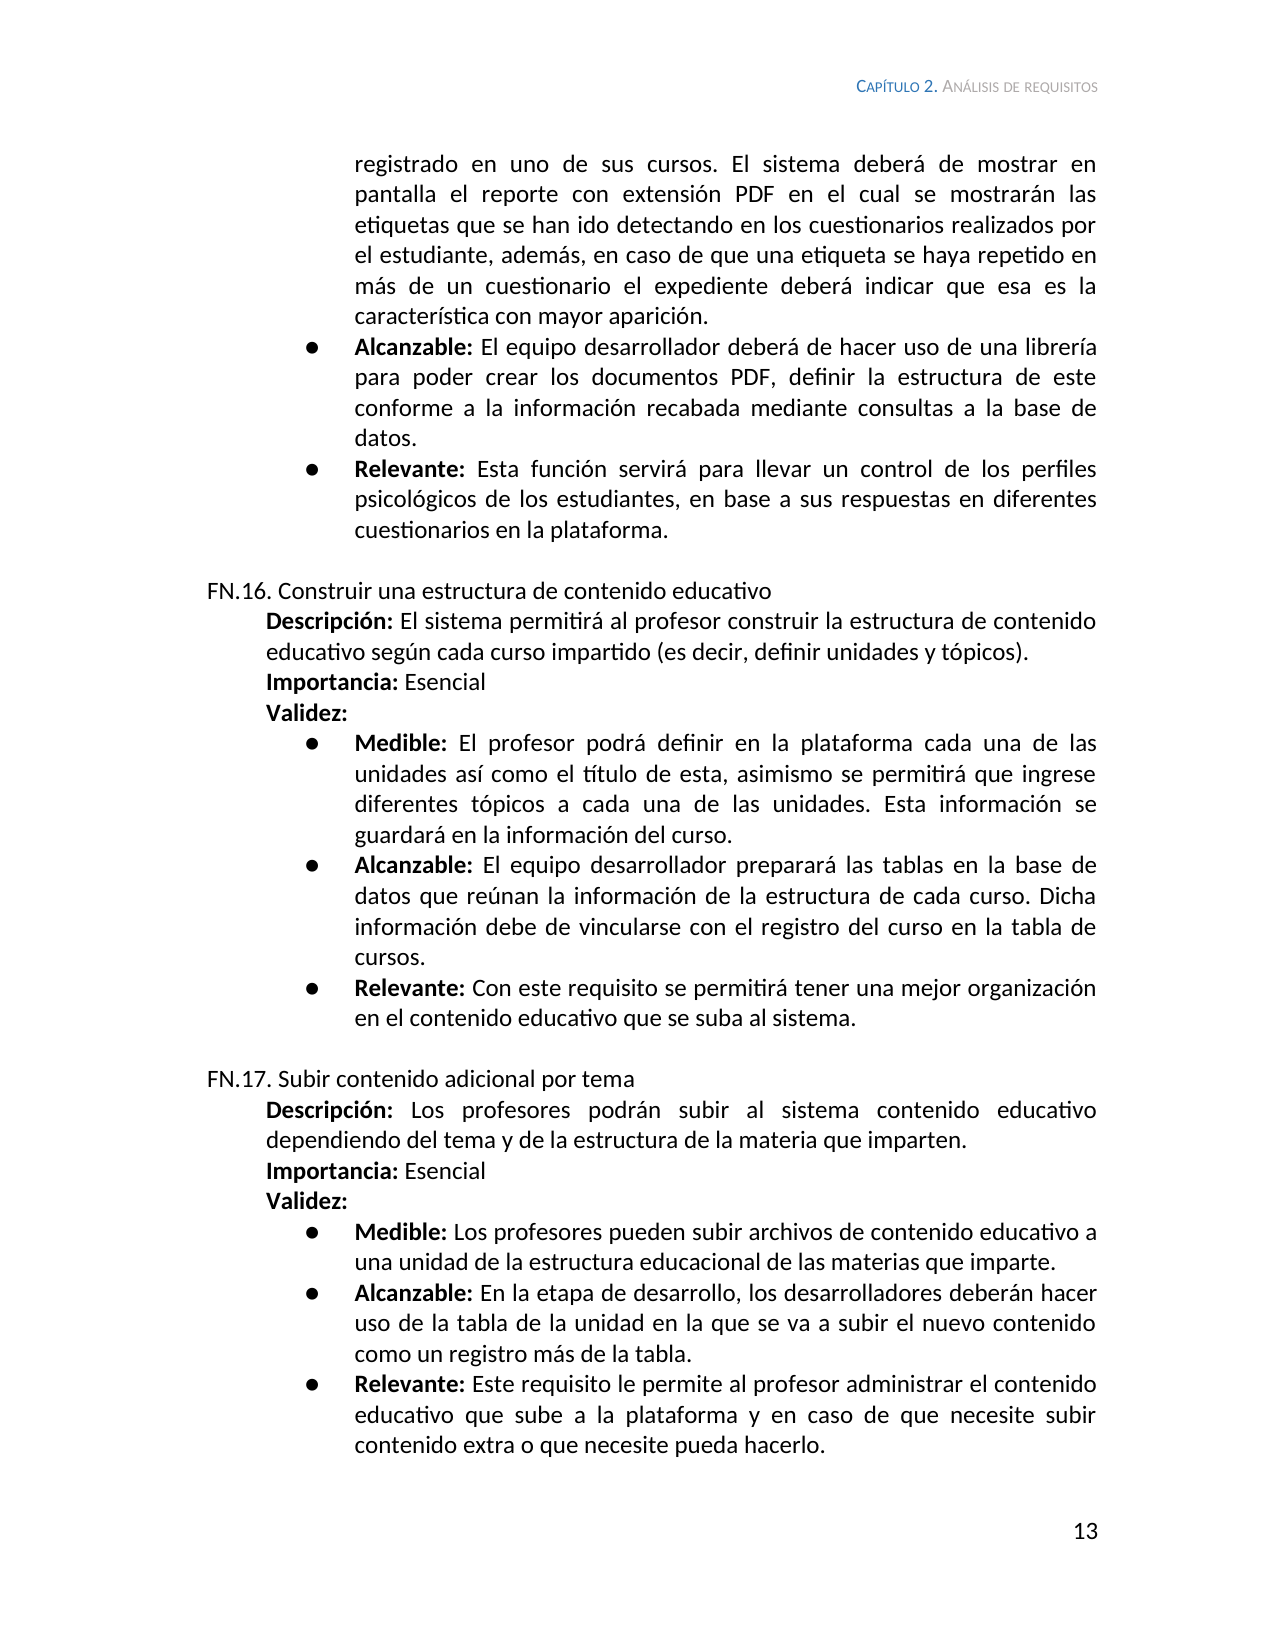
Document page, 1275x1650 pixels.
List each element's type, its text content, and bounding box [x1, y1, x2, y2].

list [304, 148, 1098, 331]
list Relevante: Esta función servirá para llevar un control de los perfiles psicológicos de los estudiantes, en base a sus respuestas en diferentes cuestionarios en la plataforma. [304, 453, 1098, 544]
list Alcanzable: El equipo desarrollador deberá de hacer uso de una librería para poder crear los documentos PDF, definir la estructura de este conforme a la información recabada mediante consultas a la base de datos. [304, 331, 1098, 453]
list Medible: El profesor podrá definir en la plataforma cada una de las unidades así como el título de esta, asimismo se permitirá que ingrese diferentes tópicos a cada una de las unidades. Esta información se guardará en la información del curso. [304, 728, 1098, 850]
text FN.17. Subir contenido adicional por tema [207, 1063, 1098, 1094]
text Descripción: El sistema permitirá al profesor construir la estructura de contenido educativo según cada curso impartido (es decir, definir unidades y tópicos). [266, 606, 1098, 667]
list Relevante: Este requisito le permite al profesor administrar el contenido educativo que sube a la plataforma y en caso de que necesite subir contenido extra o que necesite pueda hacerlo. [304, 1368, 1098, 1460]
list Alcanzable: En la etapa de desarrollo, los desarrolladores deberán hacer uso de la tabla de la unidad en la que se va a subir el nuevo contenido como un registro más de la tabla. [304, 1277, 1098, 1368]
text FN.16. Construir una estructura de contenido educativo [207, 575, 1098, 606]
list Alcanzable: El equipo desarrollador preparará las tablas en la base de datos que reúnan la información de la estructura de cada curso. Dicha información debe de vincularse con el registro del curso en la tabla de cursos. [304, 850, 1098, 972]
text Descripción: Los profesores podrán subir al sistema contenido educativo dependiendo del tema y de la estructura de la materia que imparten. [266, 1094, 1098, 1155]
text Importancia: Esencial [266, 1155, 1098, 1185]
list Relevante: Con este requisito se permitirá tener una mejor organización en el contenido educativo que se suba al sistema. [304, 972, 1098, 1033]
list Medible: Los profesores pueden subir archivos de contenido educativo a una unidad de la estructura educacional de las materias que imparte. [304, 1216, 1098, 1277]
text Validez: [266, 697, 1098, 728]
text Validez: [266, 1185, 1098, 1216]
text Importancia: Esencial [266, 667, 1098, 697]
